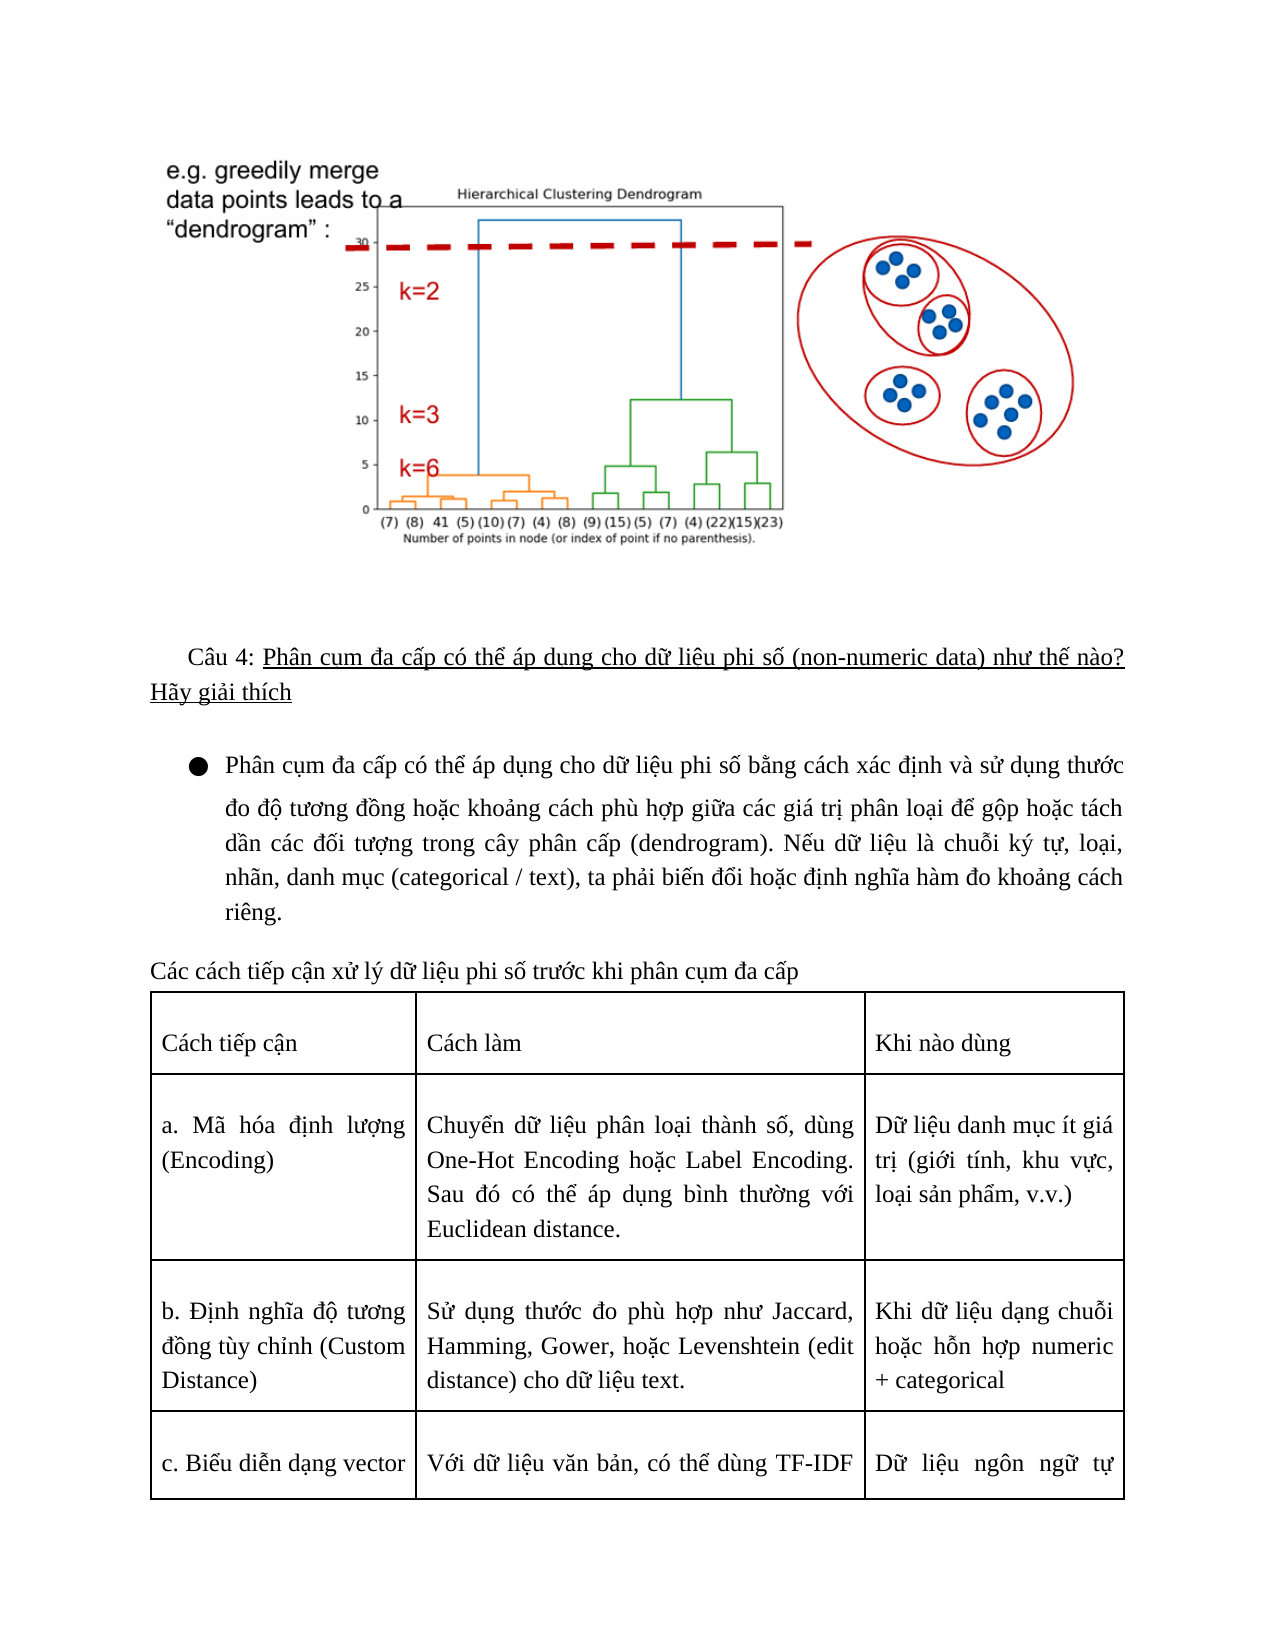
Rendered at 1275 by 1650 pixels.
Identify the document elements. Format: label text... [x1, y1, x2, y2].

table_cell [866, 1412, 1123, 1498]
list Phân cụm đa cấp có thể áp dụng cho dữ liệu phi số bằng cách xác định và sử dụng thước đo độ tương đồng hoặc khoảng cách phù hợp giữa các giá trị phân loại để gộp hoặc tách dần các đối tượng trong cây phân cấp (dendrogram). Nếu dữ liệu là chuỗi ký tự, loại, nhãn, danh mục (categorical / text), ta phải biến đổi hoặc định nghĩa hàm đo khoảng cách riêng. [187, 736, 1125, 925]
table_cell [417, 1412, 864, 1498]
table_cell b. Định nghĩa độ tương đồng tùy chỉnh (Custom Distance) [152, 1261, 415, 1410]
table_cell a. Mã hóa định lượng (Encoding) [152, 1075, 415, 1259]
table_cell Chuyển dữ liệu phân loại thành số, dùng One-Hot Encoding hoặc Label Encoding. Sau đó có thể áp dụng bình thường với Euclidean distance. [417, 1075, 864, 1259]
table_header Cách tiếp cận [152, 993, 415, 1073]
text Các cách tiếp cận xử lý dữ liệu phi số trước khi phân cụm đa cấp [150, 956, 1125, 985]
picture [150, 150, 1091, 552]
text Câu 4: Phân cụm đa cấp có thể áp dụng cho dữ liệu phi số (non-numeric data) như thế nào? Hãy giải thích [150, 642, 1125, 706]
table_cell Sử dụng thước đo phù hợp như Jaccard, Hamming, Gower, hoặc Levenshtein (edit distance) cho dữ liệu text. [417, 1261, 864, 1410]
table_cell Khi dữ liệu dạng chuỗi hoặc hỗn hợp numeric + categorical [866, 1261, 1123, 1410]
table_header Cách làm [417, 993, 864, 1073]
table_cell Dữ liệu danh mục ít giá trị (giới tính, khu vực, loại sản phẩm, v.v.) [866, 1075, 1123, 1259]
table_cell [152, 1412, 415, 1498]
table_header Khi nào dùng [866, 993, 1123, 1073]
